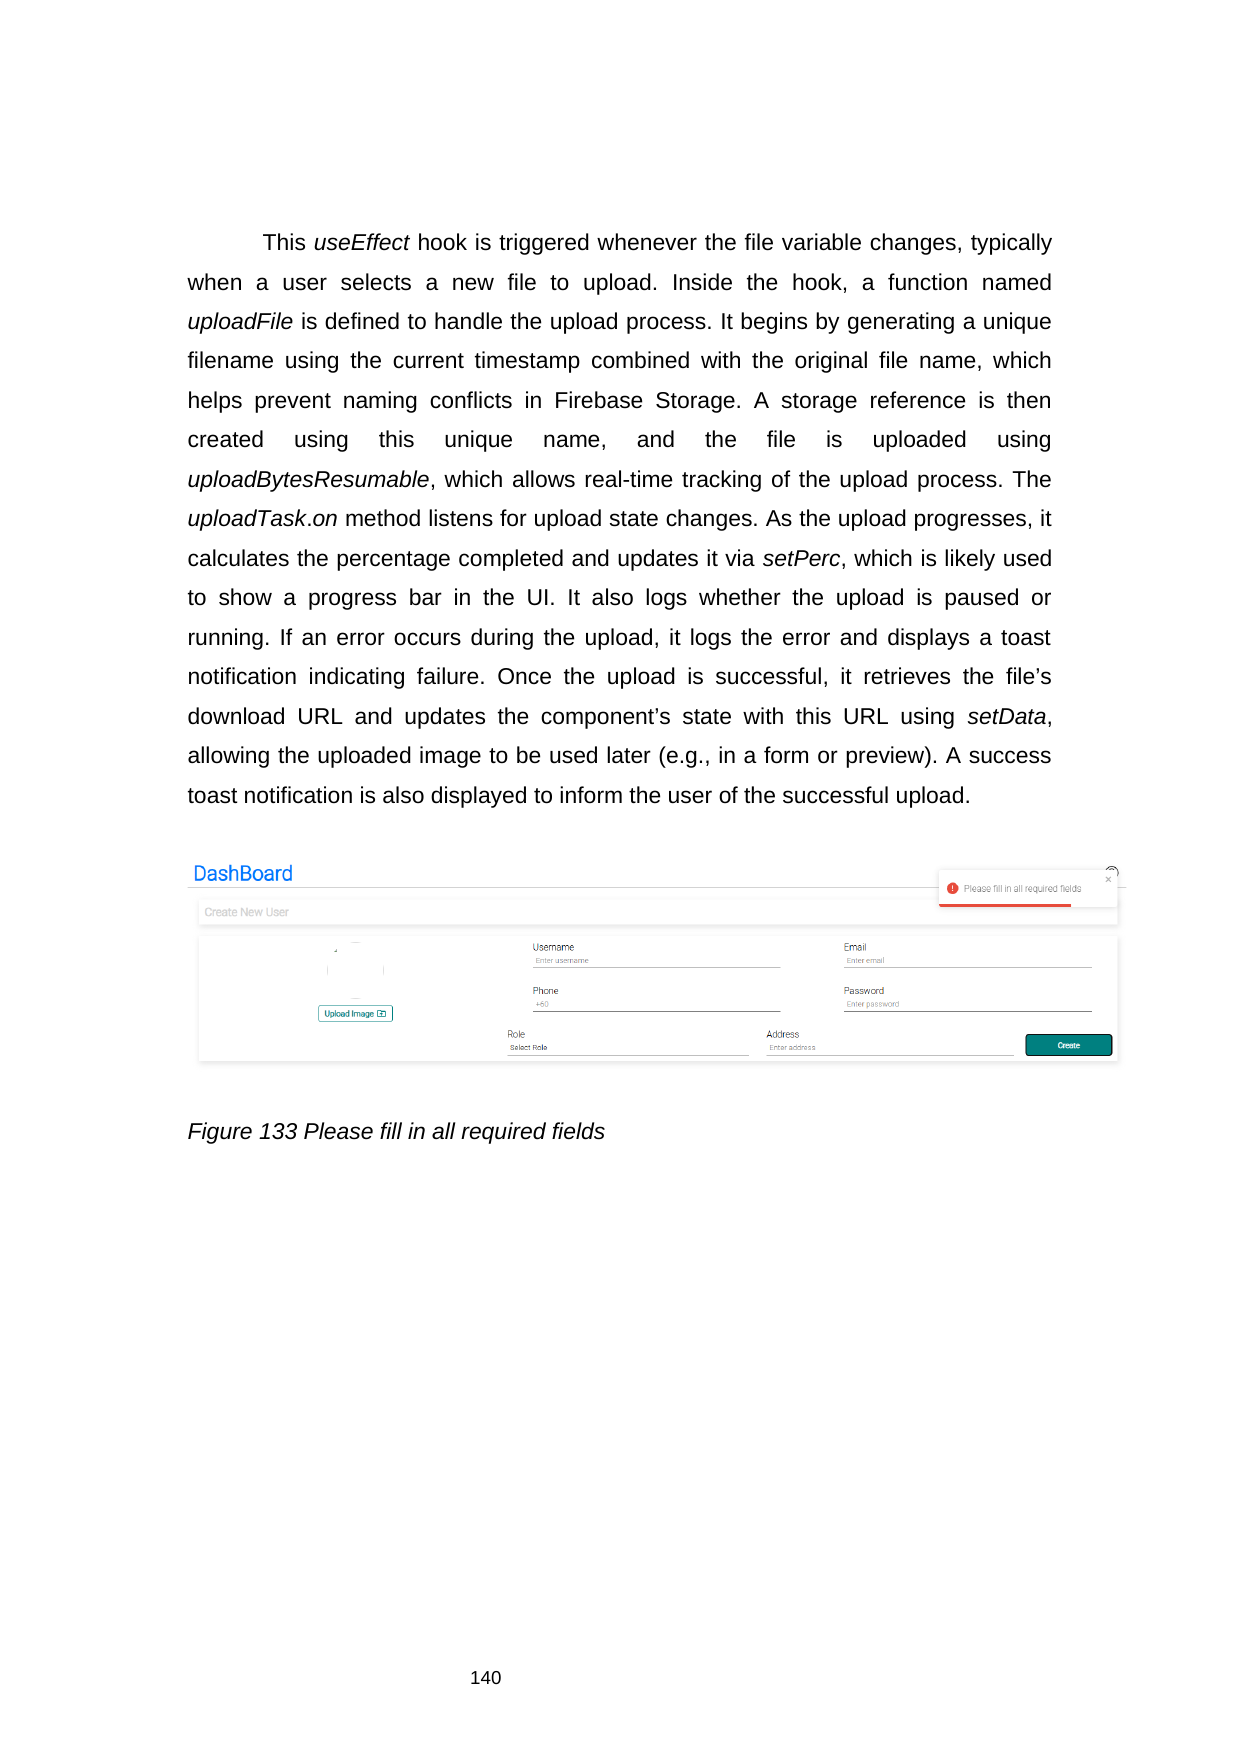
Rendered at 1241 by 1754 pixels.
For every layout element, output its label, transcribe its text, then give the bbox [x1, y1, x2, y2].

picture [187, 860, 1127, 1105]
text This useEffect hook is triggered whenever the file variable changes, typically when a user selects a new file to upload. Inside the hook, a function named uploadFile is defined to handle the upload process. It begins by generating a unique filename using the current timestamp combined with the original file name, which helps prevent naming conflicts in Firebase Storage. A storage reference is then created using this unique name, and the file is uploaded using uploadBytesResumable, which allows real-time tracking of the upload process. The uploadTask.on method listens for upload state changes. As the upload progresses, it calculates the percentage completed and updates it via setPerc, which is likely used to show a progress bar in the UI. It also logs whether the upload is paused or running. If an error occurs during the upload, it logs the error and displays a toast notification indicating failure. Once the upload is successful, it retrieves the file’s download URL and updates the component’s state with this URL using setData, allowing the uploaded image to be used later (e.g., in a form or preview). A success toast notification is also displayed to inform the user of the successful upload. [187, 150, 1053, 860]
text Figure 133 Please fill in all required fields [187, 1118, 1053, 1144]
